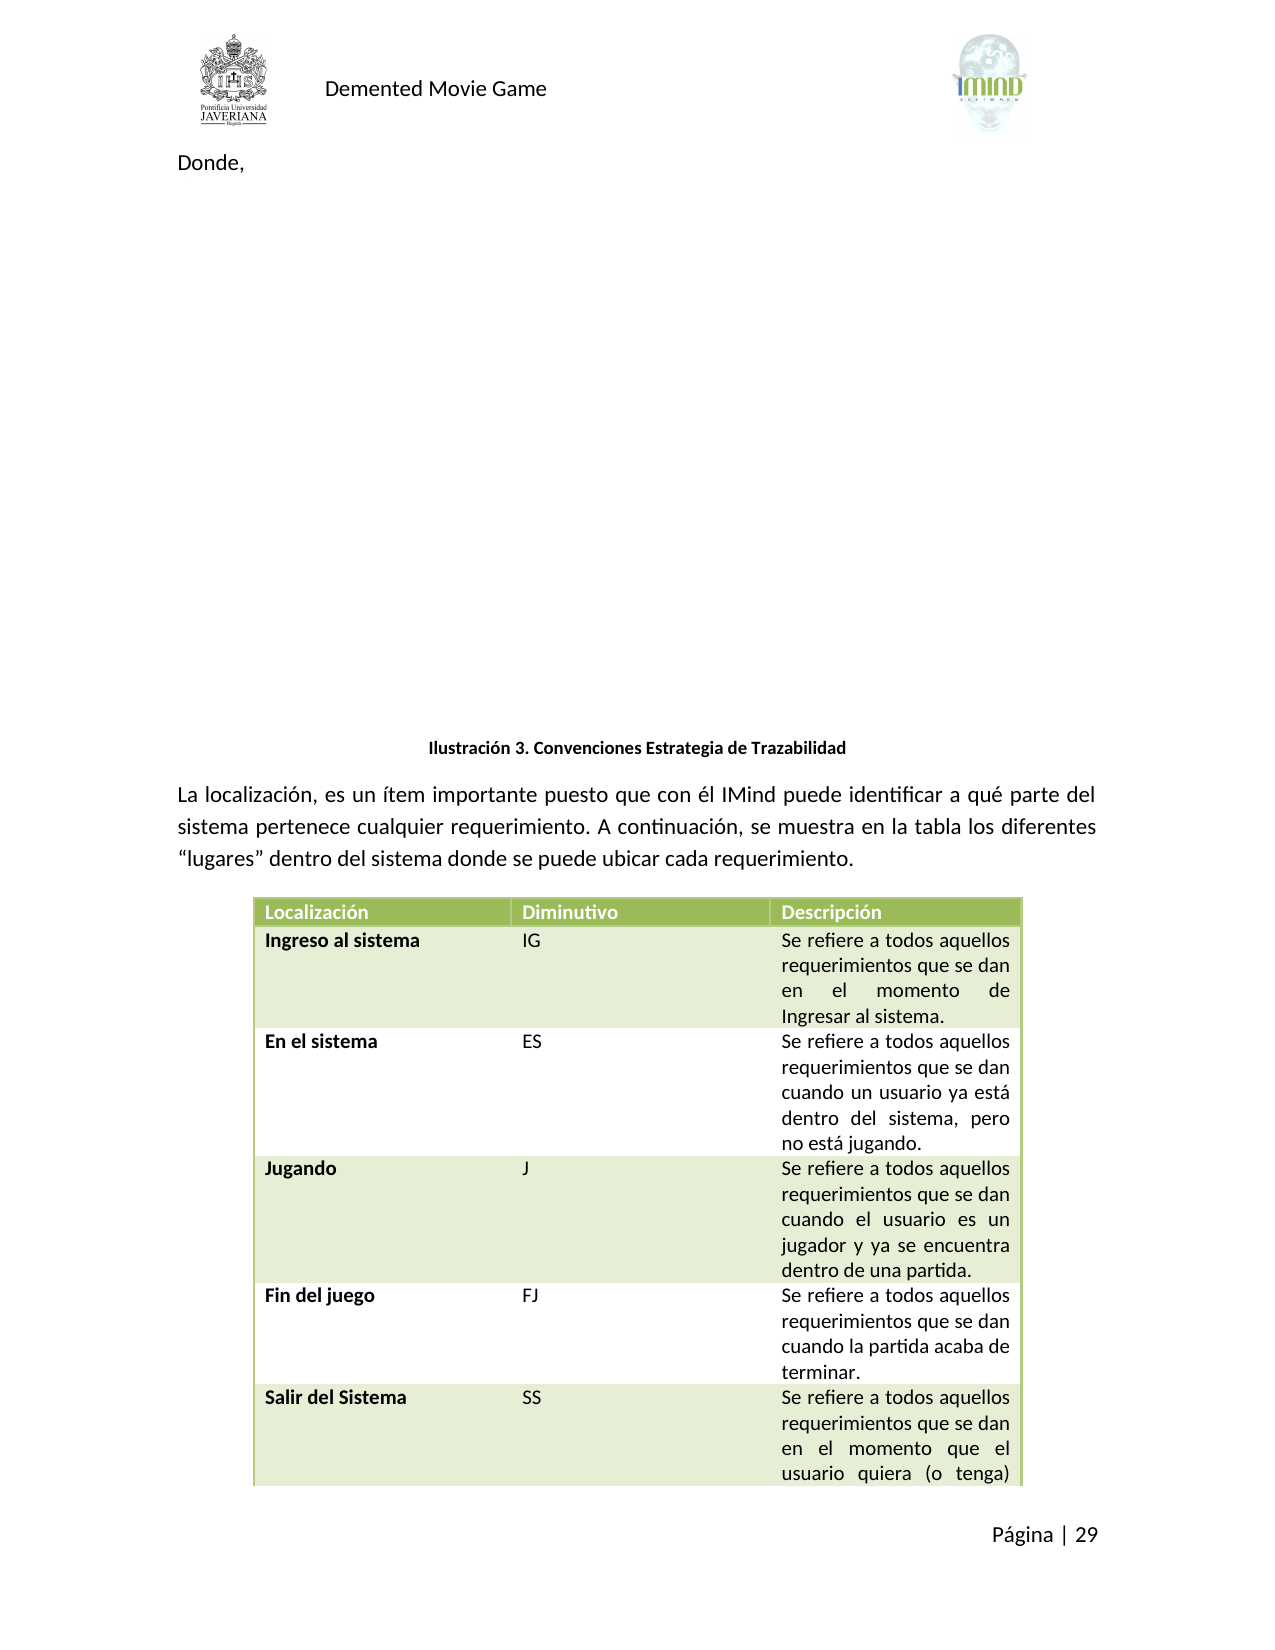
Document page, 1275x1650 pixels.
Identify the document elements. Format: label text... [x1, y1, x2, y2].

table_cell En el sistema [255, 1029, 511, 1156]
table_cell Se refiere a todos aquellos requerimientos que se dan en el momento de Ingresar al sistema. [770, 927, 1020, 1028]
table_cell Se refiere a todos aquellos requerimientos que se dan cuando el usuario es un jugador y ya se encuentra dentro de una partida. [770, 1156, 1020, 1283]
table_header Descripción [771, 899, 1020, 925]
table_cell SS [511, 1384, 770, 1486]
table_cell Fin del juego [255, 1283, 511, 1384]
table_cell Salir del Sistema [255, 1384, 511, 1486]
picture [951, 34, 1033, 138]
table_header Diminutivo [512, 899, 769, 925]
table_cell Se refiere a todos aquellos requerimientos que se dan cuando la partida acaba de terminar. [770, 1283, 1020, 1384]
table_cell FJ [511, 1283, 770, 1384]
table_cell Se refiere a todos aquellos requerimientos que se dan en el momento que el usuario quiera (o tenga) que salir del sistema. [770, 1384, 1020, 1486]
table_cell IG [511, 927, 770, 1028]
table_cell J [511, 1156, 770, 1283]
picture [200, 34, 267, 126]
table_cell Jugando [255, 1156, 511, 1283]
text La localización, es un ítem importante puesto que con él IMind puede identificar a qué parte del sistema pertenece cualquier requerimiento. A continuación, se muestra en la tabla los diferentes “lugares” dentro del sistema donde se puede ubicar cada requerimiento. [177, 780, 1098, 872]
table_cell Se refiere a todos aquellos requerimientos que se dan cuando un usuario ya está dentro del sistema, pero no está jugando. [770, 1029, 1020, 1156]
table_cell ES [511, 1029, 770, 1156]
table_header Localización [255, 899, 510, 925]
text Ilustración 3. Convenciones Estrategia de Trazabilidad [177, 736, 1098, 759]
text Donde, [177, 148, 1098, 711]
table_cell Ingreso al sistema [255, 927, 511, 1028]
